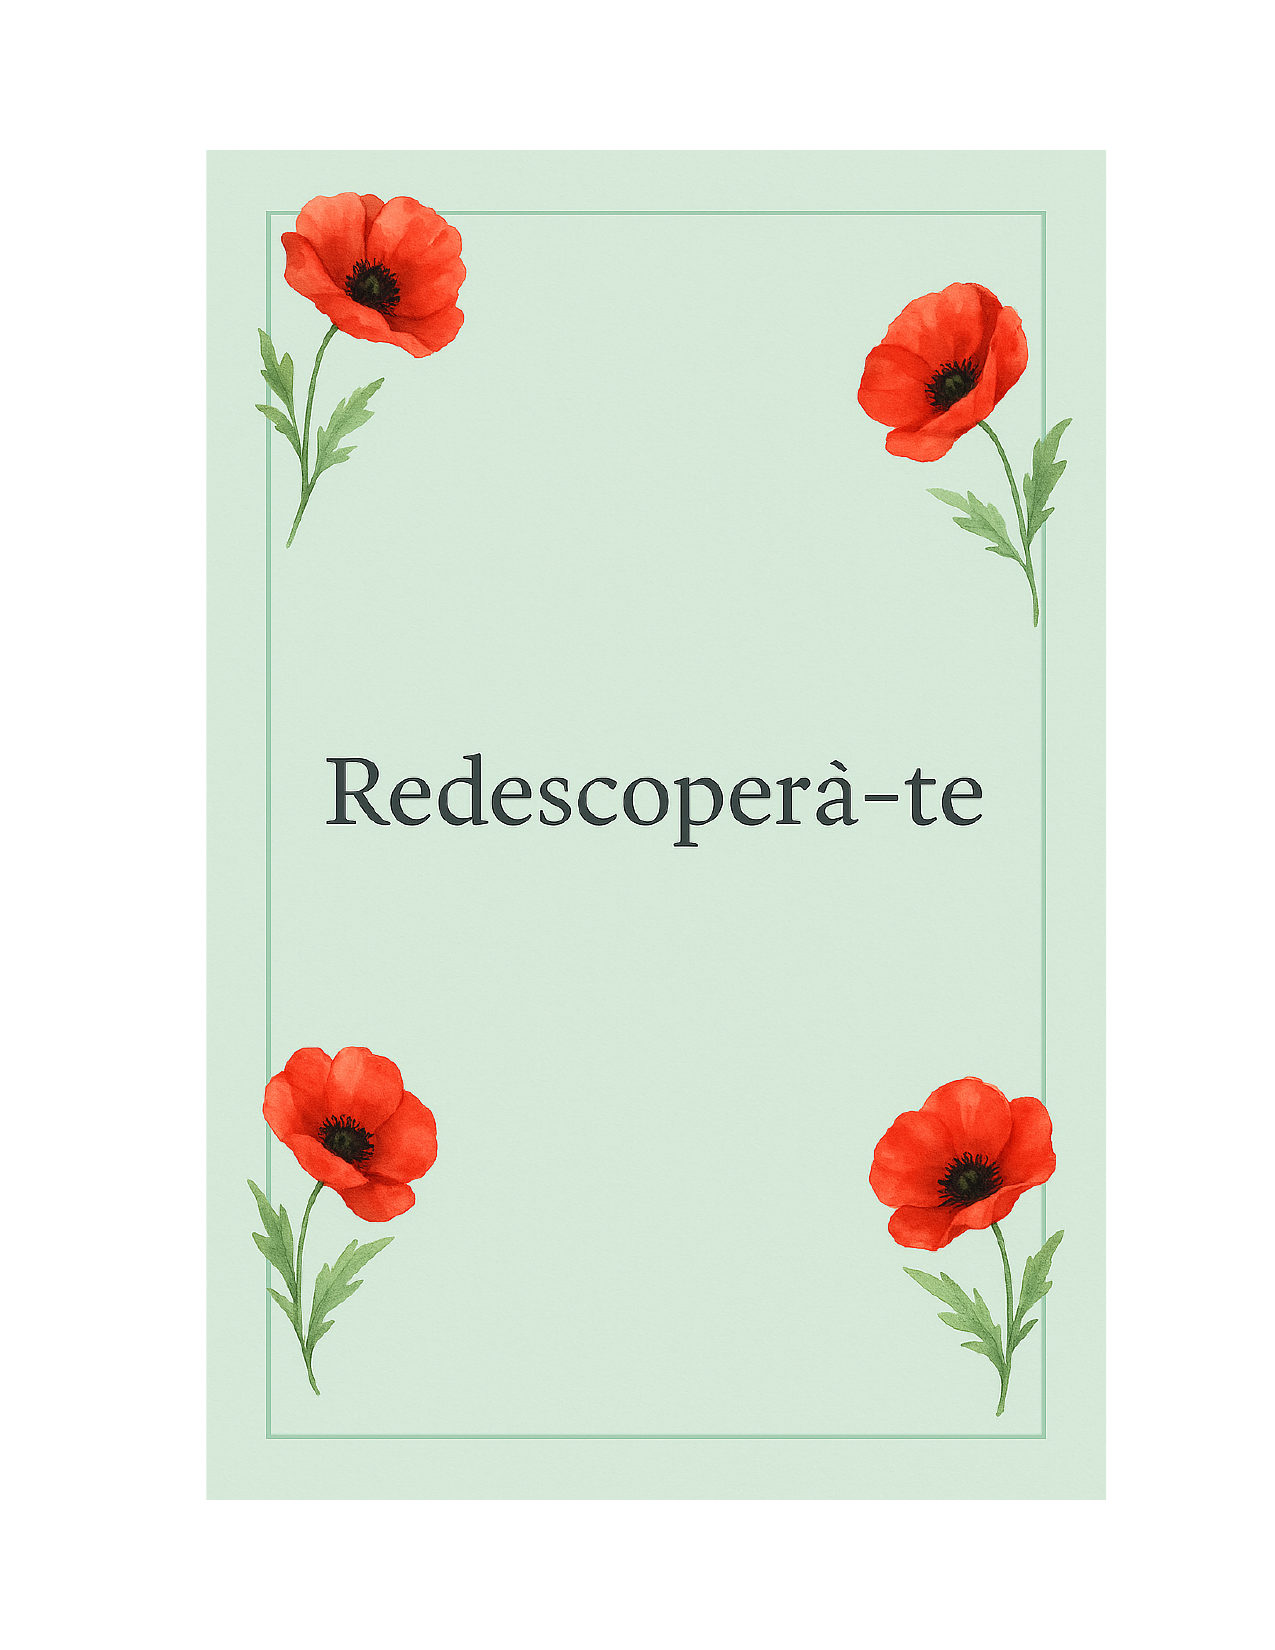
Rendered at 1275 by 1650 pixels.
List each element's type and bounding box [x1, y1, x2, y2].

picture [206, 150, 1107, 1500]
